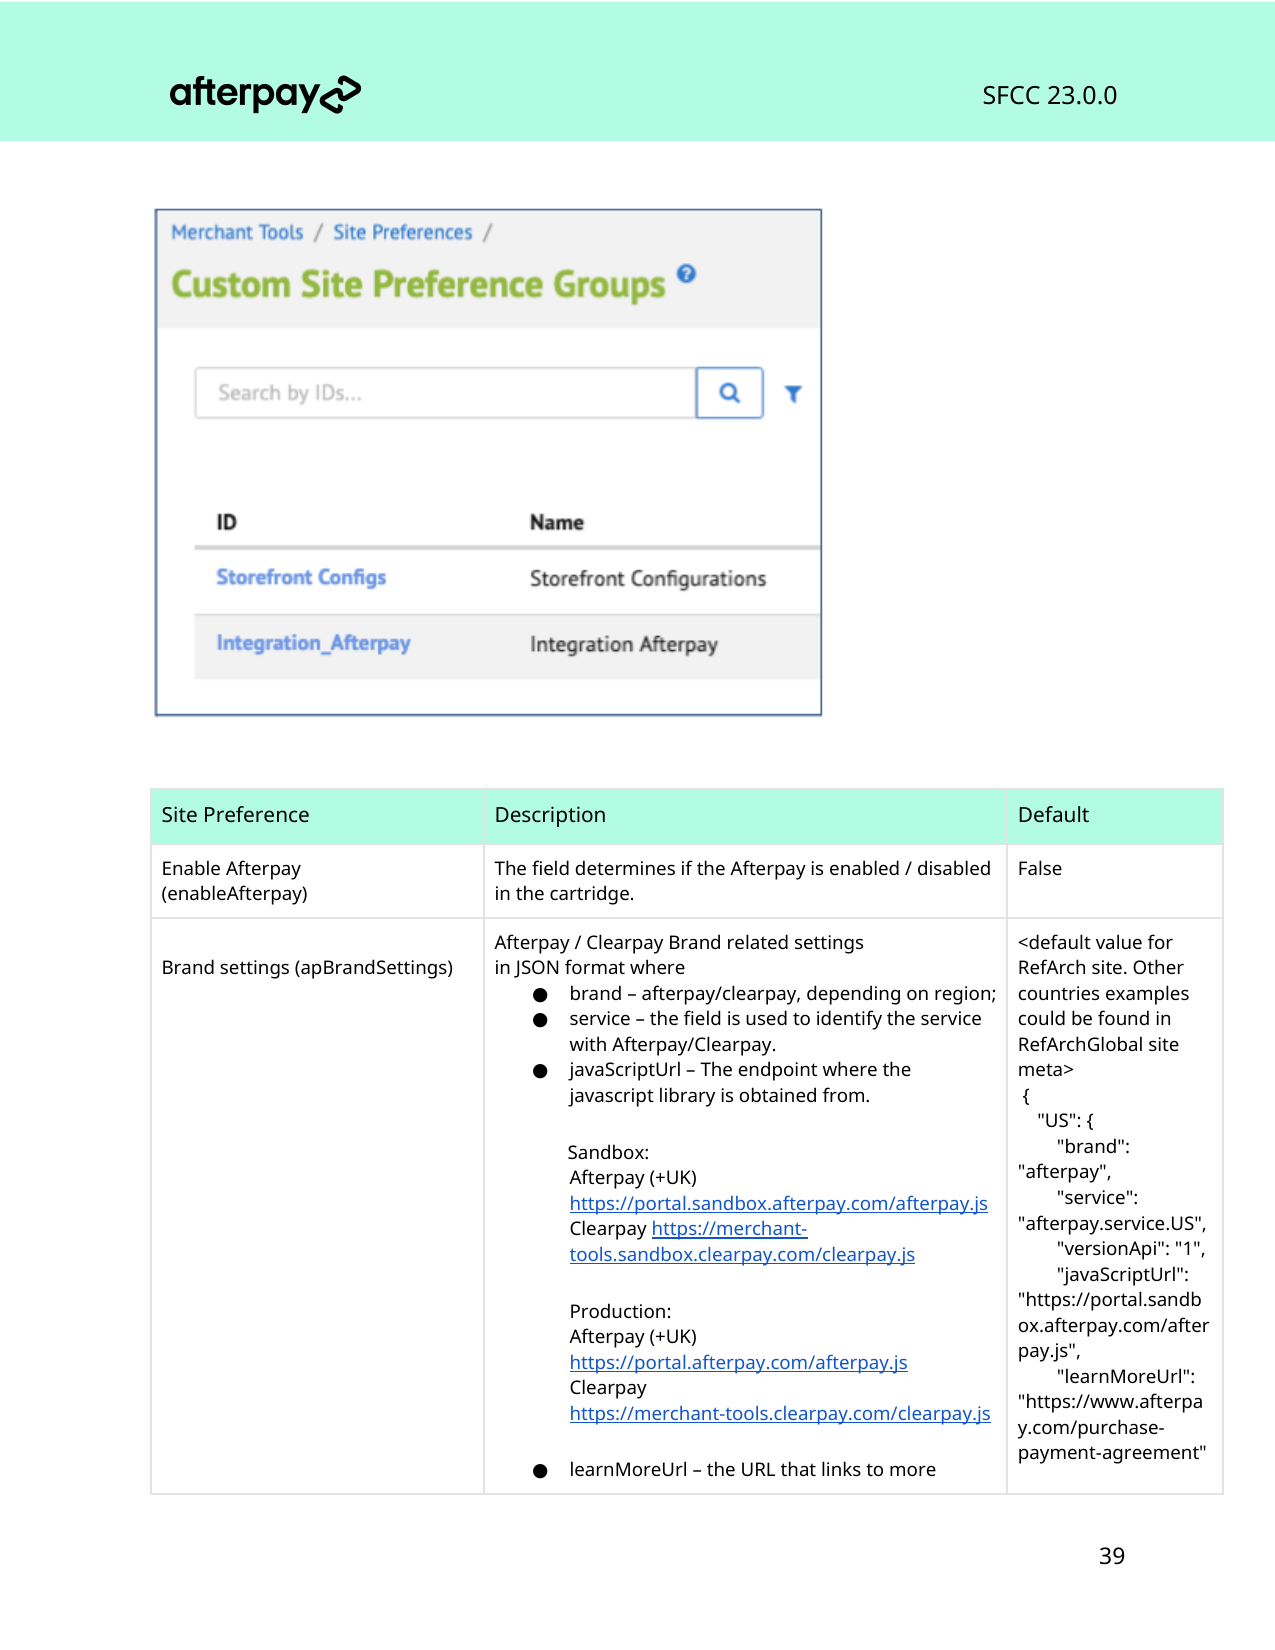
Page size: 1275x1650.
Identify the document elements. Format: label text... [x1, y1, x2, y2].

table_header Description [485, 790, 1006, 843]
table_cell Brand settings (apBrandSettings) [152, 919, 483, 1493]
table_cell The field determines if the Afterpay is enabled / disabled in the cartridge. [485, 845, 1006, 917]
picture [134, 47, 397, 142]
picture [150, 206, 827, 722]
table_header Site Preference [152, 790, 483, 843]
table_cell False [1008, 845, 1222, 917]
table_cell Enable Afterpay (enableAfterpay) [152, 845, 483, 917]
table_header Default [1008, 790, 1222, 843]
